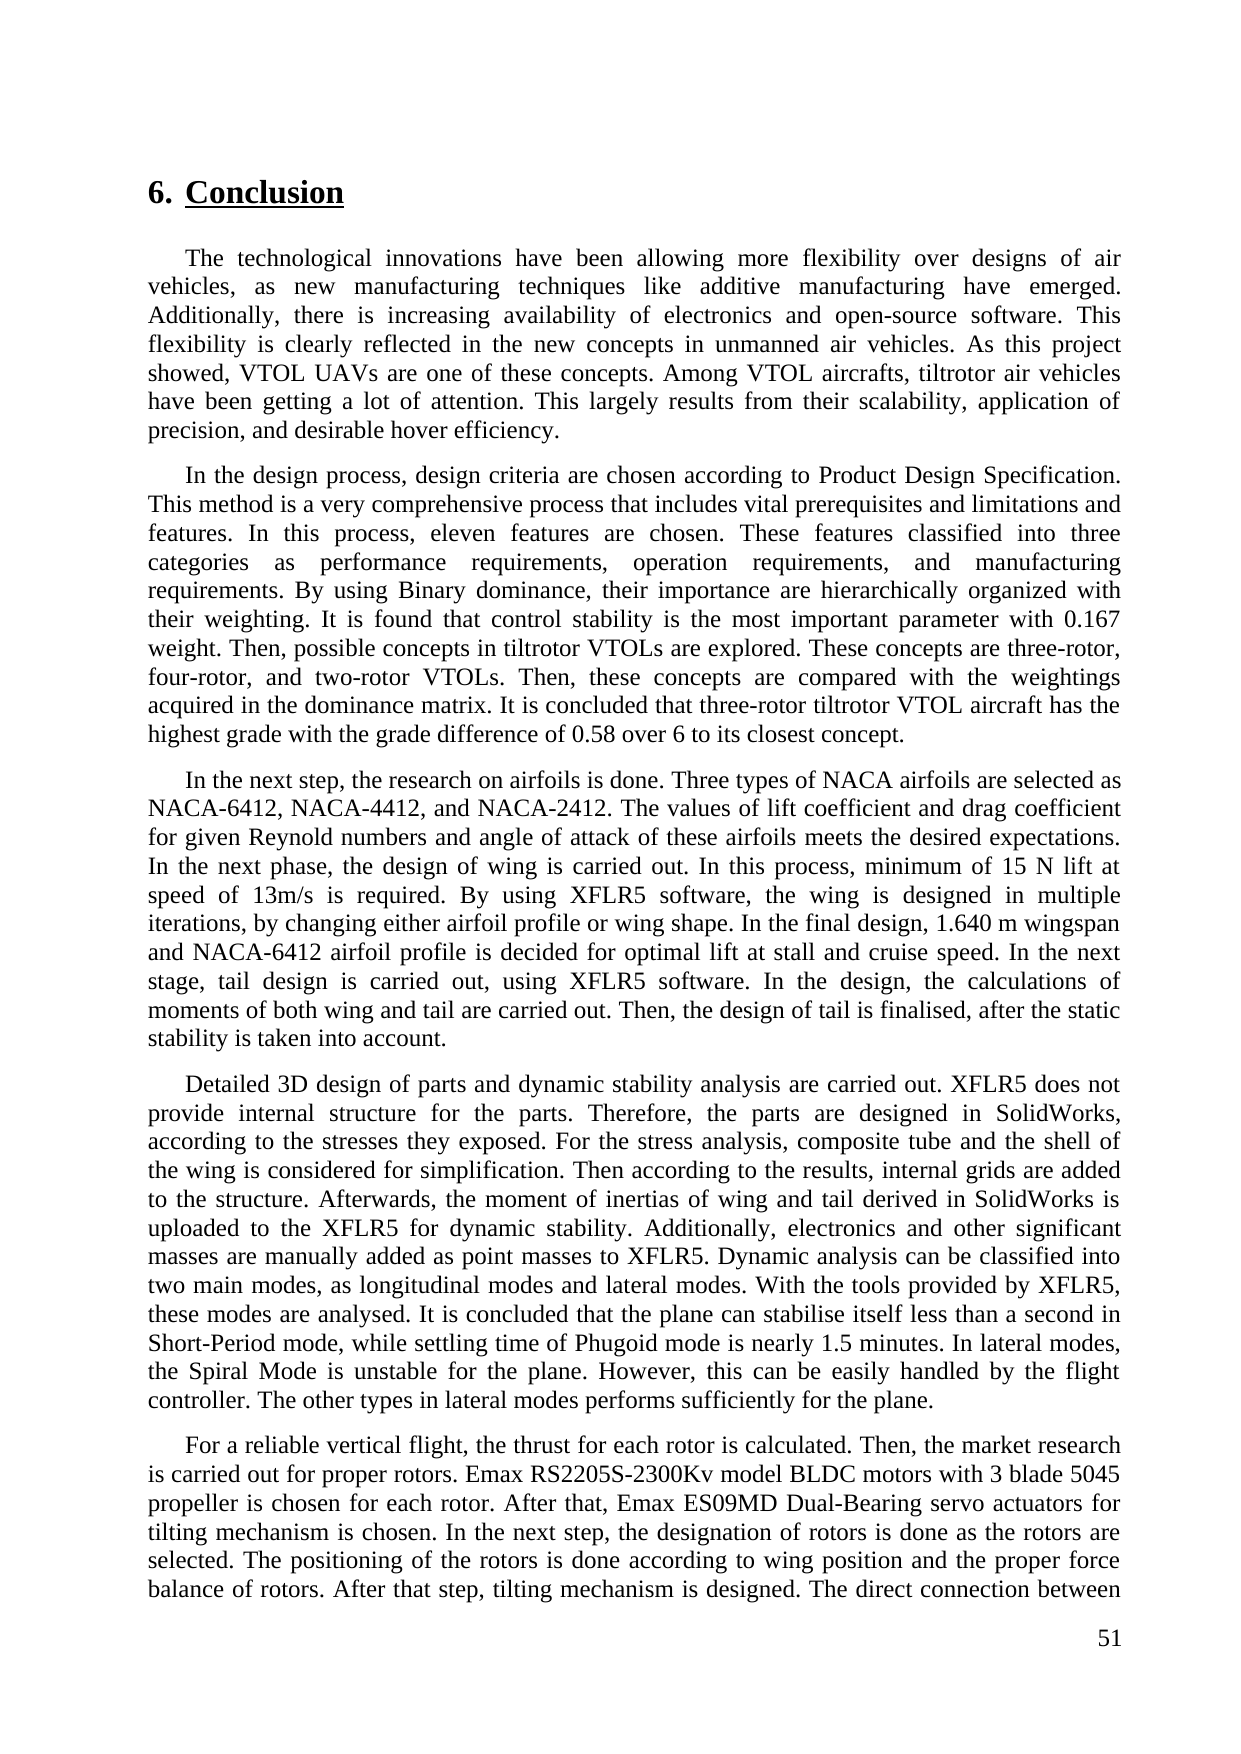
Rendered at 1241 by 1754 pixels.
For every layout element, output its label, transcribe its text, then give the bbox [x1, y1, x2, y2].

text Detailed 3D design of parts and dynamic stability analysis are carried out. XFLR5 does not provide internal structure for the parts. Therefore, the parts are designed in SolidWorks, according to the stresses they exposed. For the stress analysis, composite tube and the shell of the wing is considered for simplification. Then according to the results, internal grids are added to the structure. Afterwards, the moment of inertias of wing and tail derived in SolidWorks is uploaded to the XFLR5 for dynamic stability. Additionally, electronics and other significant masses are manually added as point masses to XFLR5. Dynamic analysis can be classified into two main modes, as longitudinal modes and lateral modes. With the tools provided by XFLR5, these modes are analysed. It is concluded that the plane can stabilise itself less than a second in Short-Period mode, while settling time of Phugoid mode is nearly 1.5 minutes. In lateral modes, the Spiral Mode is unstable for the plane. However, this can be easily handled by the flight controller. The other types in lateral modes performs sufficiently for the plane. [148, 1069, 1122, 1414]
text In the next step, the research on airfoils is done. Three types of NACA airfoils are selected as NACA-6412, NACA-4412, and NACA-2412. The values of lift coefficient and drag coefficient for given Reynold numbers and angle of attack of these airfoils meets the desired expectations. In the next phase, the design of wing is carried out. In this process, minimum of 15 N lift at speed of 13m/s is required. By using XFLR5 software, the wing is designed in multiple iterations, by changing either airfoil profile or wing shape. In the final design, 1.640 m wingspan and NACA-6412 airfoil profile is decided for optimal lift at stall and cruise speed. In the next stage, tail design is carried out, using XFLR5 software. In the design, the calculations of moments of both wing and tail are carried out. Then, the design of tail is finalised, after the static stability is taken into account. [148, 765, 1122, 1052]
text The technological innovations have been allowing more flexibility over designs of air vehicles, as new manufacturing techniques like additive manufacturing have emerged. Additionally, there is increasing availability of electronics and open-source software. This flexibility is clearly reflected in the new concepts in unmanned air vehicles. As this project showed, VTOL UAVs are one of these concepts. Among VTOL aircrafts, tiltrotor air vehicles have been getting a lot of attention. This largely results from their scalability, application of precision, and desirable hover efficiency. [148, 243, 1122, 444]
subtitle Conclusion [148, 173, 1122, 211]
text In the design process, design criteria are chosen according to Product Design Specification. This method is a very comprehensive process that includes vital prerequisites and limitations and features. In this process, eleven features are chosen. These features classified into three categories as performance requirements, operation requirements, and manufacturing requirements. By using Binary dominance, their importance are hierarchically organized with their weighting. It is found that control stability is the most important parameter with 0.167 weight. Then, possible concepts in tiltrotor VTOLs are explored. These concepts are three-rotor, four-rotor, and two-rotor VTOLs. Then, these concepts are compared with the weightings acquired in the dominance matrix. It is concluded that three-rotor tiltrotor VTOL aircraft has the highest grade with the grade difference of 0.58 over 6 to its closest concept. [148, 461, 1122, 748]
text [148, 1431, 1122, 1603]
